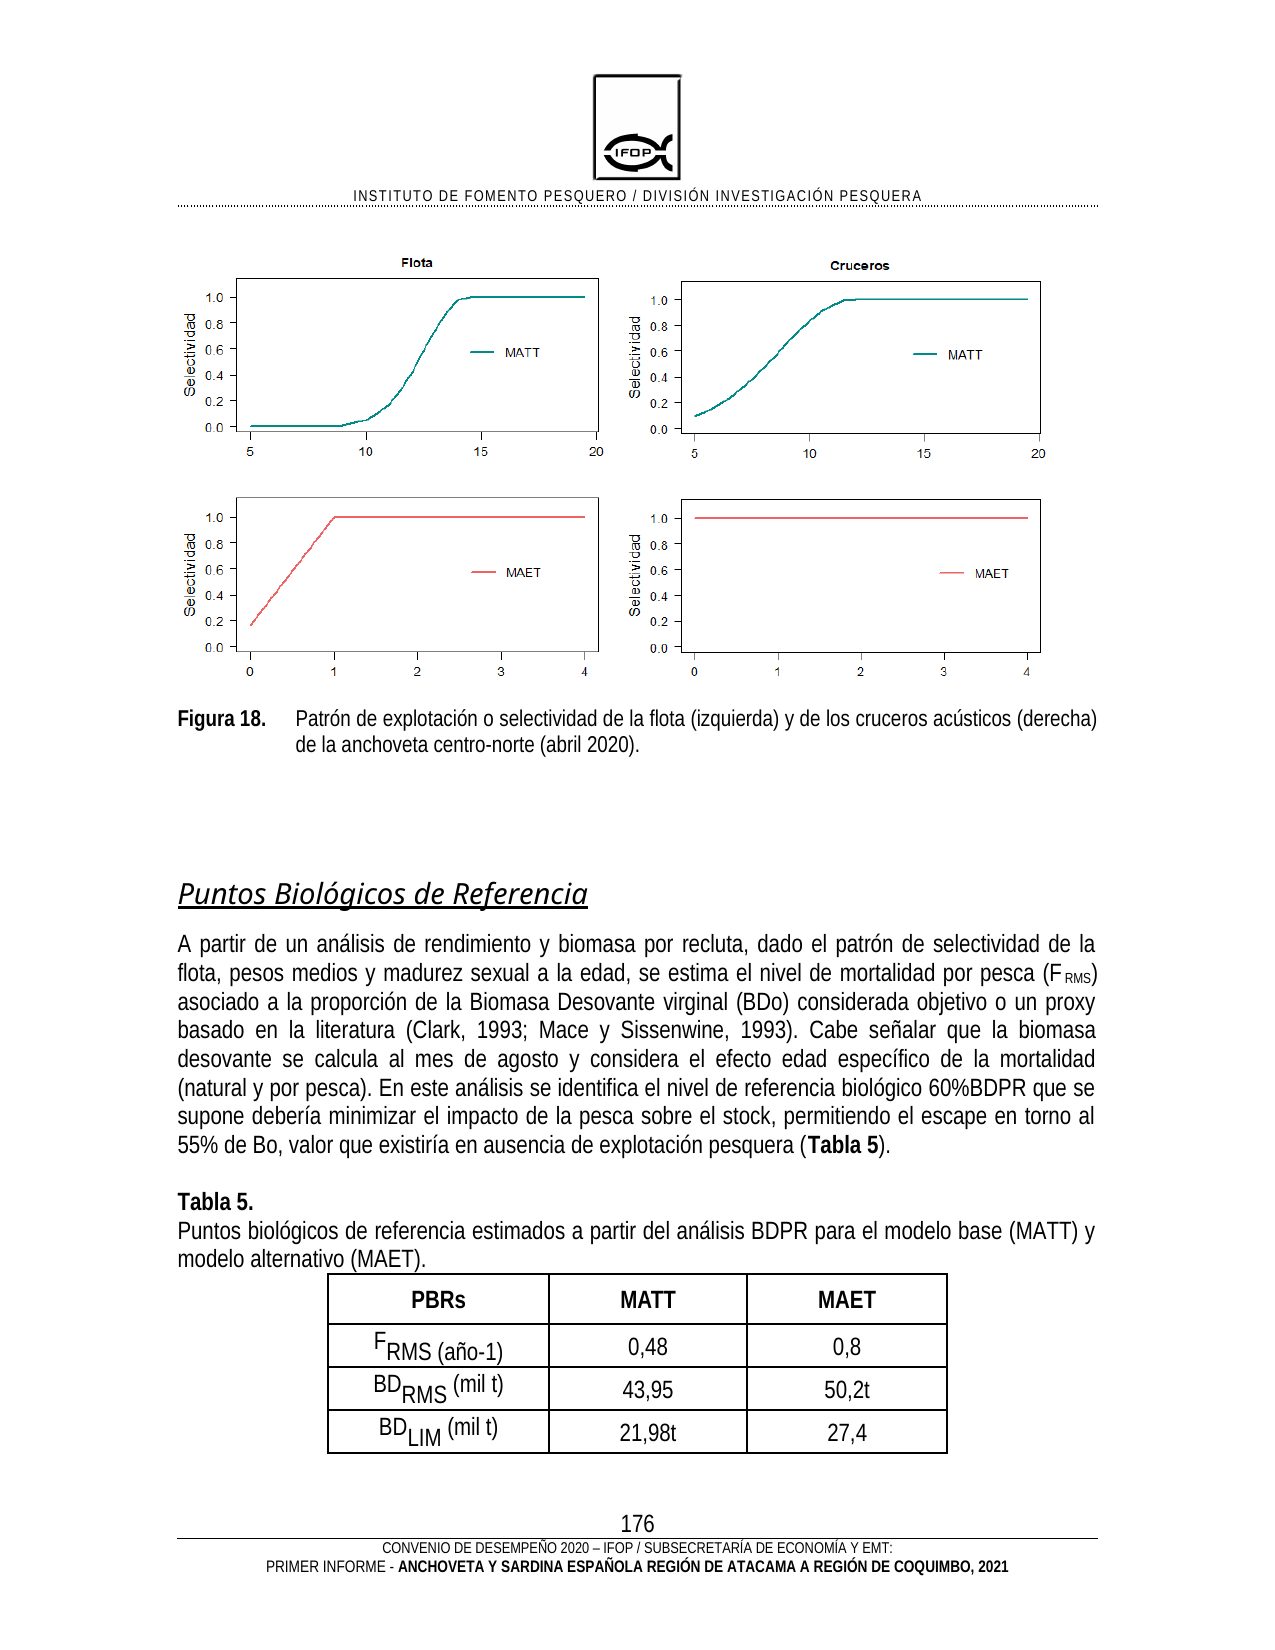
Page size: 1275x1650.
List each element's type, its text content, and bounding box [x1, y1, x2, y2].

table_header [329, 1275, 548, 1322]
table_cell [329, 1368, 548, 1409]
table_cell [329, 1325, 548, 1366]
text A partir de un análisis de rendimiento y biomasa por recluta, dado el patrón de selectividad de la flota, pesos medios y madurez sexual a la edad, se estima el nivel de mortalidad por pesca (FRMS) asociado a la proporción de la Biomasa Desovante virginal (BDo) considerada objetivo o un proxy basado en la literatura (Clark, 1993; Mace y Sissenwine, 1993). Cabe señalar que la biomasa desovante se calcula al mes de agosto y considera el efecto edad específico de la mortalidad (natural y por pesca). En este análisis se identifica el nivel de referencia biológico 60%BDPR que se supone debería minimizar el impacto de la pesca sobre el stock, permitiendo el escape en torno al 55% de Bo, valor que existiría en ausencia de explotación pesquera (Tabla 5). [177, 929, 1098, 1158]
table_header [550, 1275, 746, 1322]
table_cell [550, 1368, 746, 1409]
picture [592, 73, 683, 185]
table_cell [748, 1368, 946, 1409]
text Puntos biológicos de referencia estimados a partir del análisis BDPR para el modelo base (MATT) y modelo alternativo (MAET). [177, 1216, 1098, 1273]
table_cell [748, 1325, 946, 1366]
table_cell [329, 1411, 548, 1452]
text Tabla 5. [177, 1187, 1098, 1216]
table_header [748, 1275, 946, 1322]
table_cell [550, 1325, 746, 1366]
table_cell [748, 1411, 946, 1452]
text Puntos Biológicos de Referencia [177, 873, 1098, 913]
text Figura 18. Patrón de explotación o selectividad de la flota (izquierda) y de los cruceros acústicos (derecha) de la anchoveta centro-norte (abril 2020). [177, 705, 1098, 758]
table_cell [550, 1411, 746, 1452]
